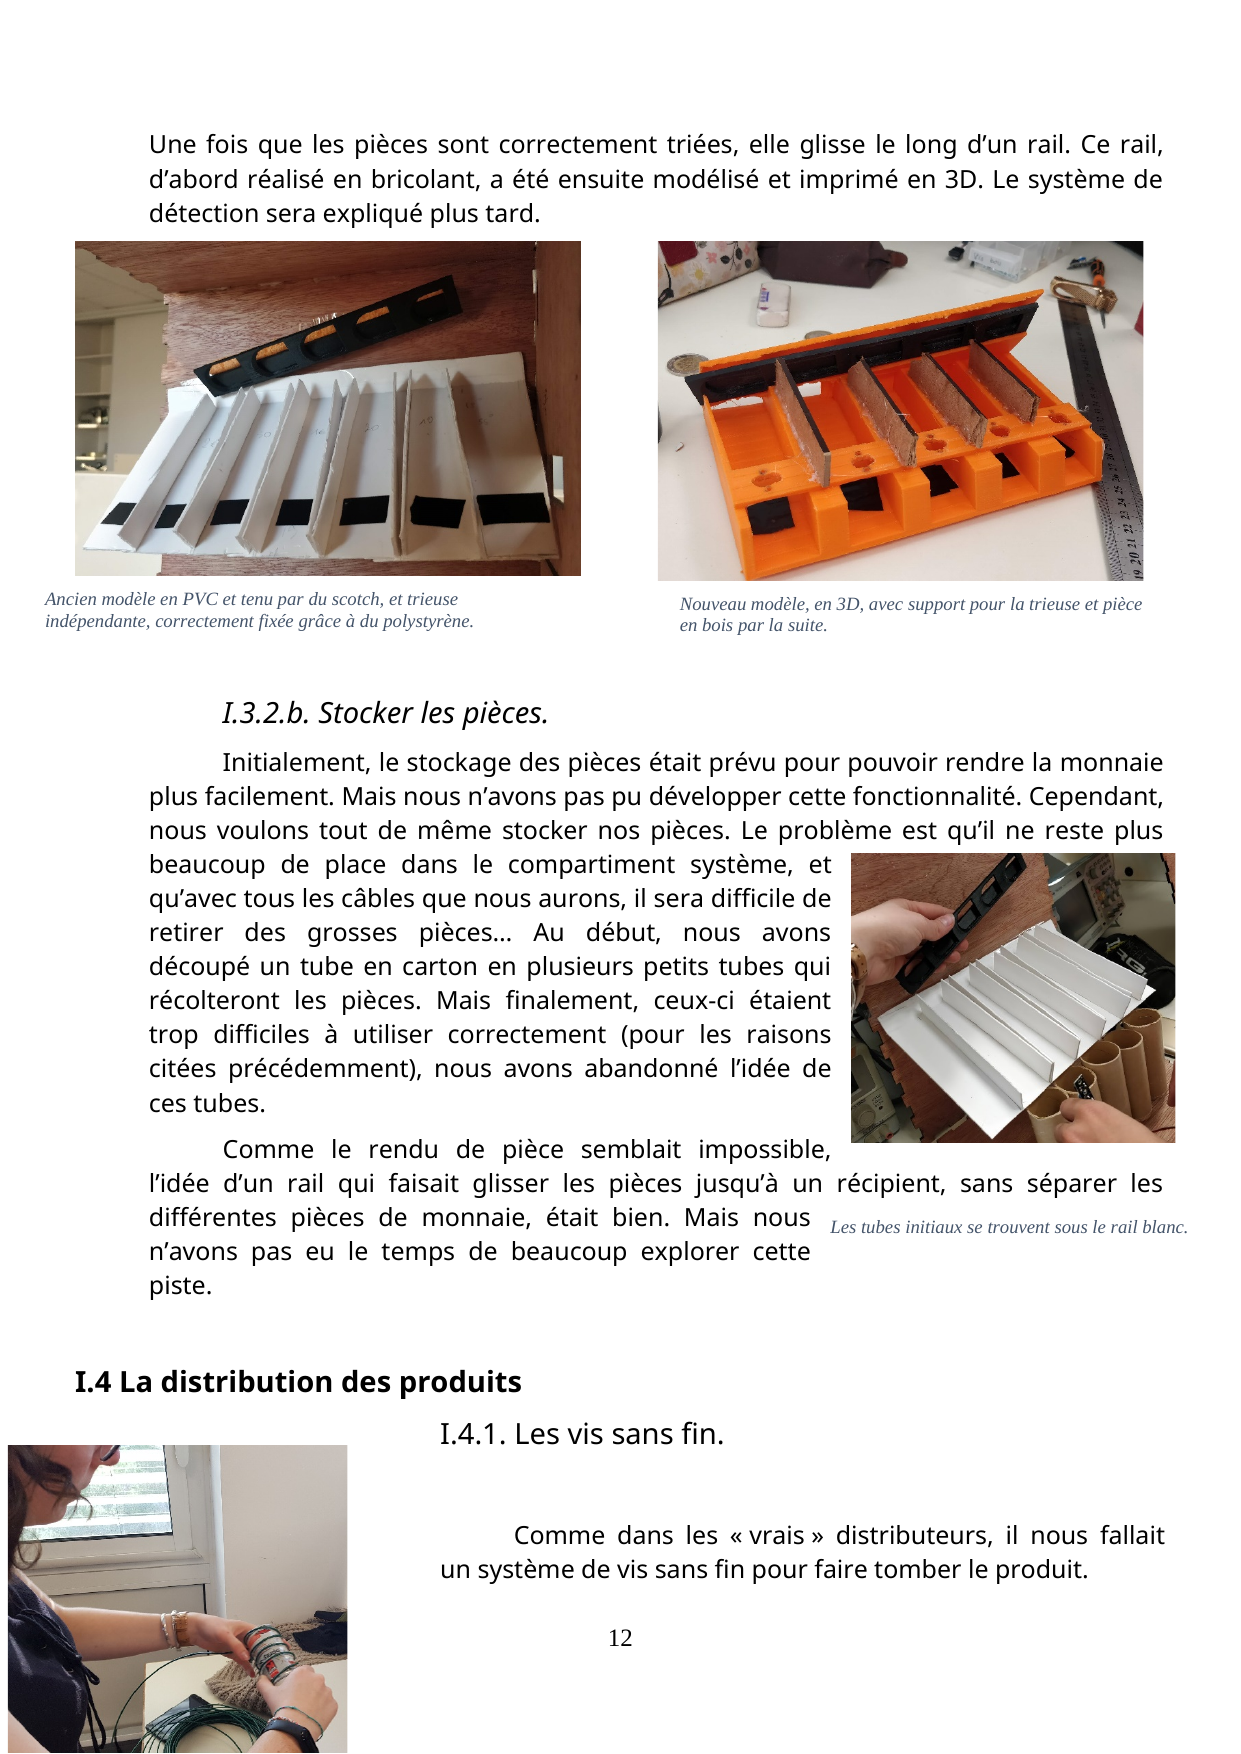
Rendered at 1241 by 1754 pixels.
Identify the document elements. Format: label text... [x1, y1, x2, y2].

picture [851, 853, 1176, 1143]
text I.4 La distribution des produits [75, 1361, 1165, 1401]
text I.4.1. Les vis sans fin. [75, 1413, 1165, 1453]
picture [75, 241, 581, 576]
text Une fois que les pièces sont correctement triées, elle glisse le long d’un rail. Ce rail, d’abord réalisé en bricolant, a été ensuite modélisé et imprimé en 3D. Le système de détection sera expliqué plus tard. [149, 127, 1165, 229]
text Initialement, le stockage des pièces était prévu pour pouvoir rendre la monnaie plus facilement. Mais nous n’avons pas pu développer cette fonctionnalité. Cependant, nous voulons tout de même stocker nos pièces. Le problème est qu’il ne reste plus beaucoup de place dans le compartiment système, et qu’avec tous les câbles que nous aurons, il sera difficile de retirer des grosses pièces… Au début, nous avons découpé un tube en carton en plusieurs petits tubes qui récolteront les pièces. Mais finalement, ceux-ci étaient trop difficiles à utiliser correctement (pour les raisons citées précédemment), nous avons abandonné l’idée de ces tubes. [149, 744, 1165, 1119]
text I.3.2.b. Stocker les pièces. [75, 692, 1165, 732]
picture [657, 241, 1144, 581]
text Comme dans les « vrais » distributeurs, il nous fallait un système de vis sans fin pour faire tomber le produit. [149, 1518, 1165, 1586]
text Comme le rendu de pièce semblait impossible, l’idée d’un rail qui faisait glisser les pièces jusqu’à un récipient, sans séparer les différentes pièces de monnaie, était bien. Mais nous n’avons pas eu le temps de beaucoup explorer cette piste. [149, 1132, 1165, 1302]
